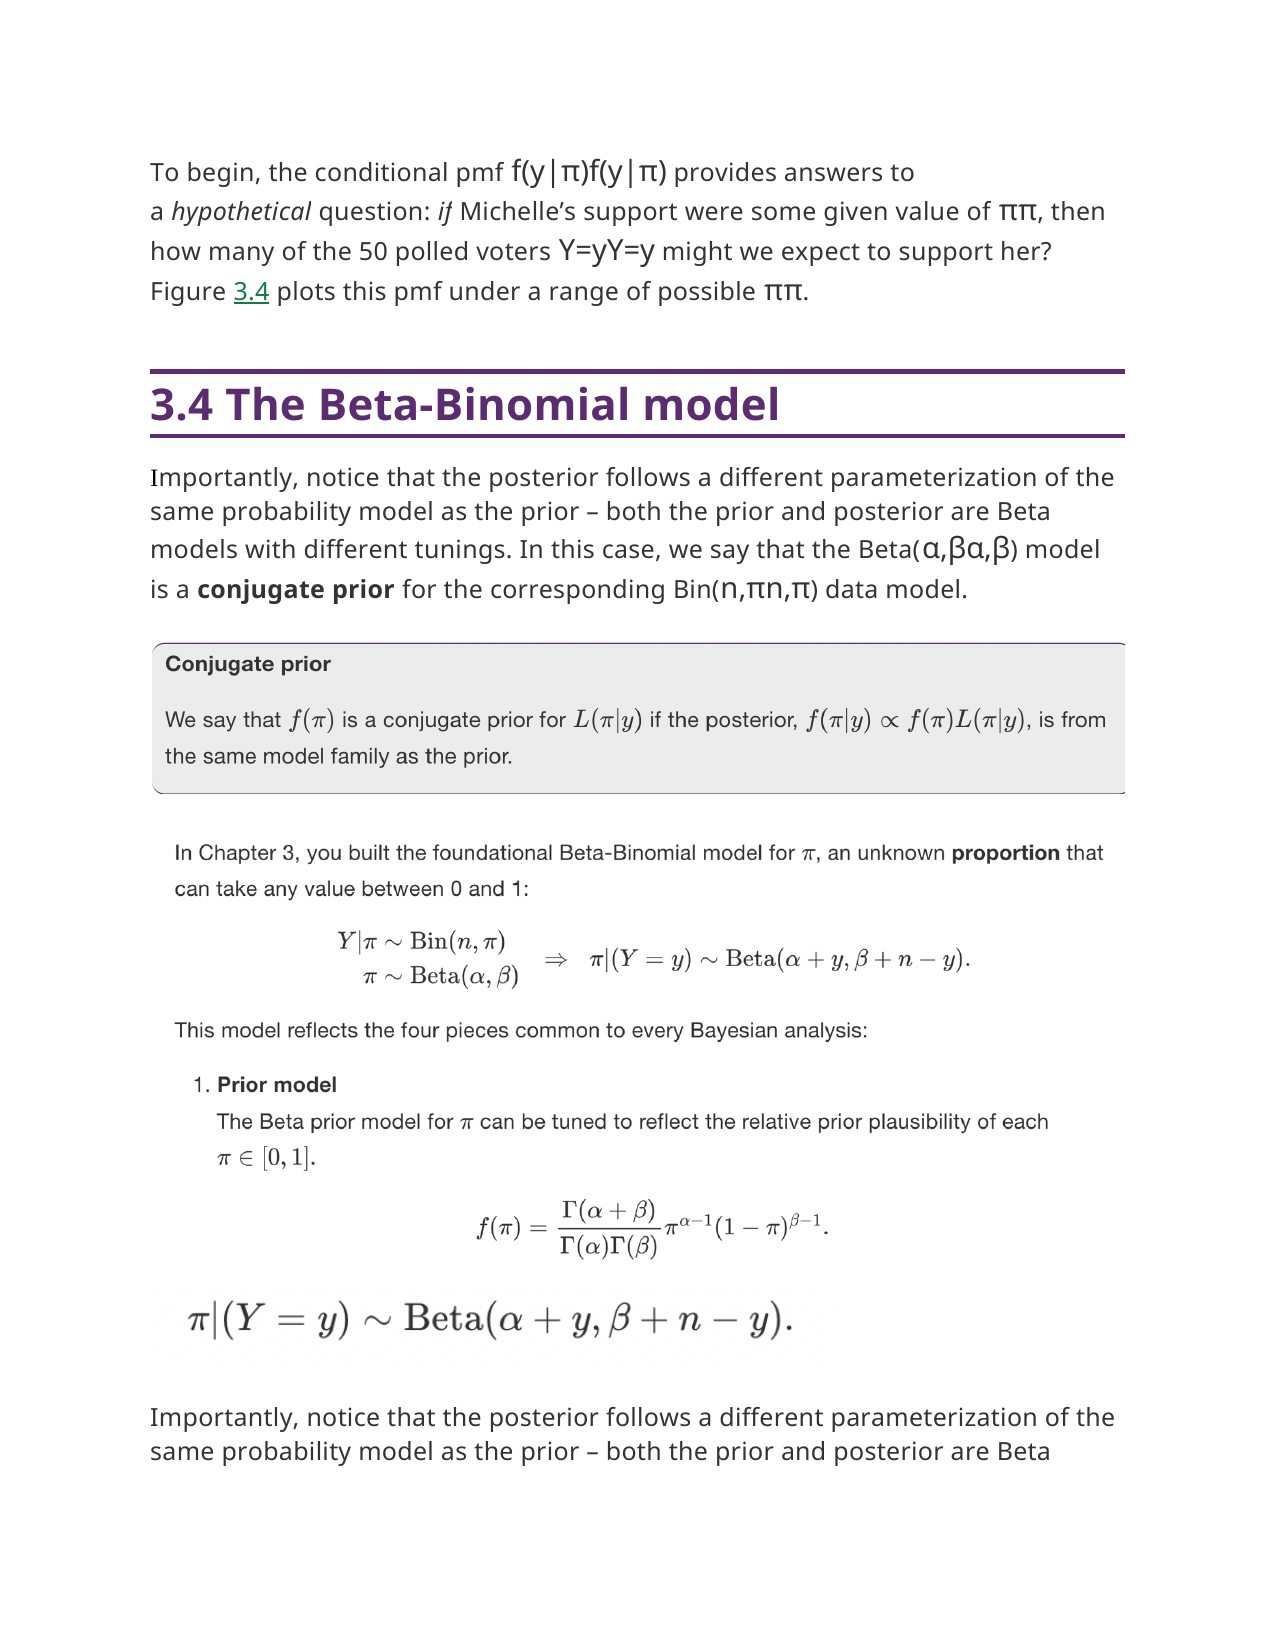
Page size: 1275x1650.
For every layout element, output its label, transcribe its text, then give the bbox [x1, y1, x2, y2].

subtitle 3.4 The Beta-Binomial model [150, 374, 1125, 434]
picture [150, 635, 1125, 794]
picture [150, 822, 1125, 1371]
text To begin, the conditional pmf f(y|π)f(y|π) provides answers to a hypothetical question: if Michelle’s support were some given value of ππ, then how many of the 50 polled voters Y=yY=y might we expect to support her? Figure 3.4 plots this pmf under a range of possible ππ. [150, 150, 1125, 309]
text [150, 1399, 1125, 1468]
